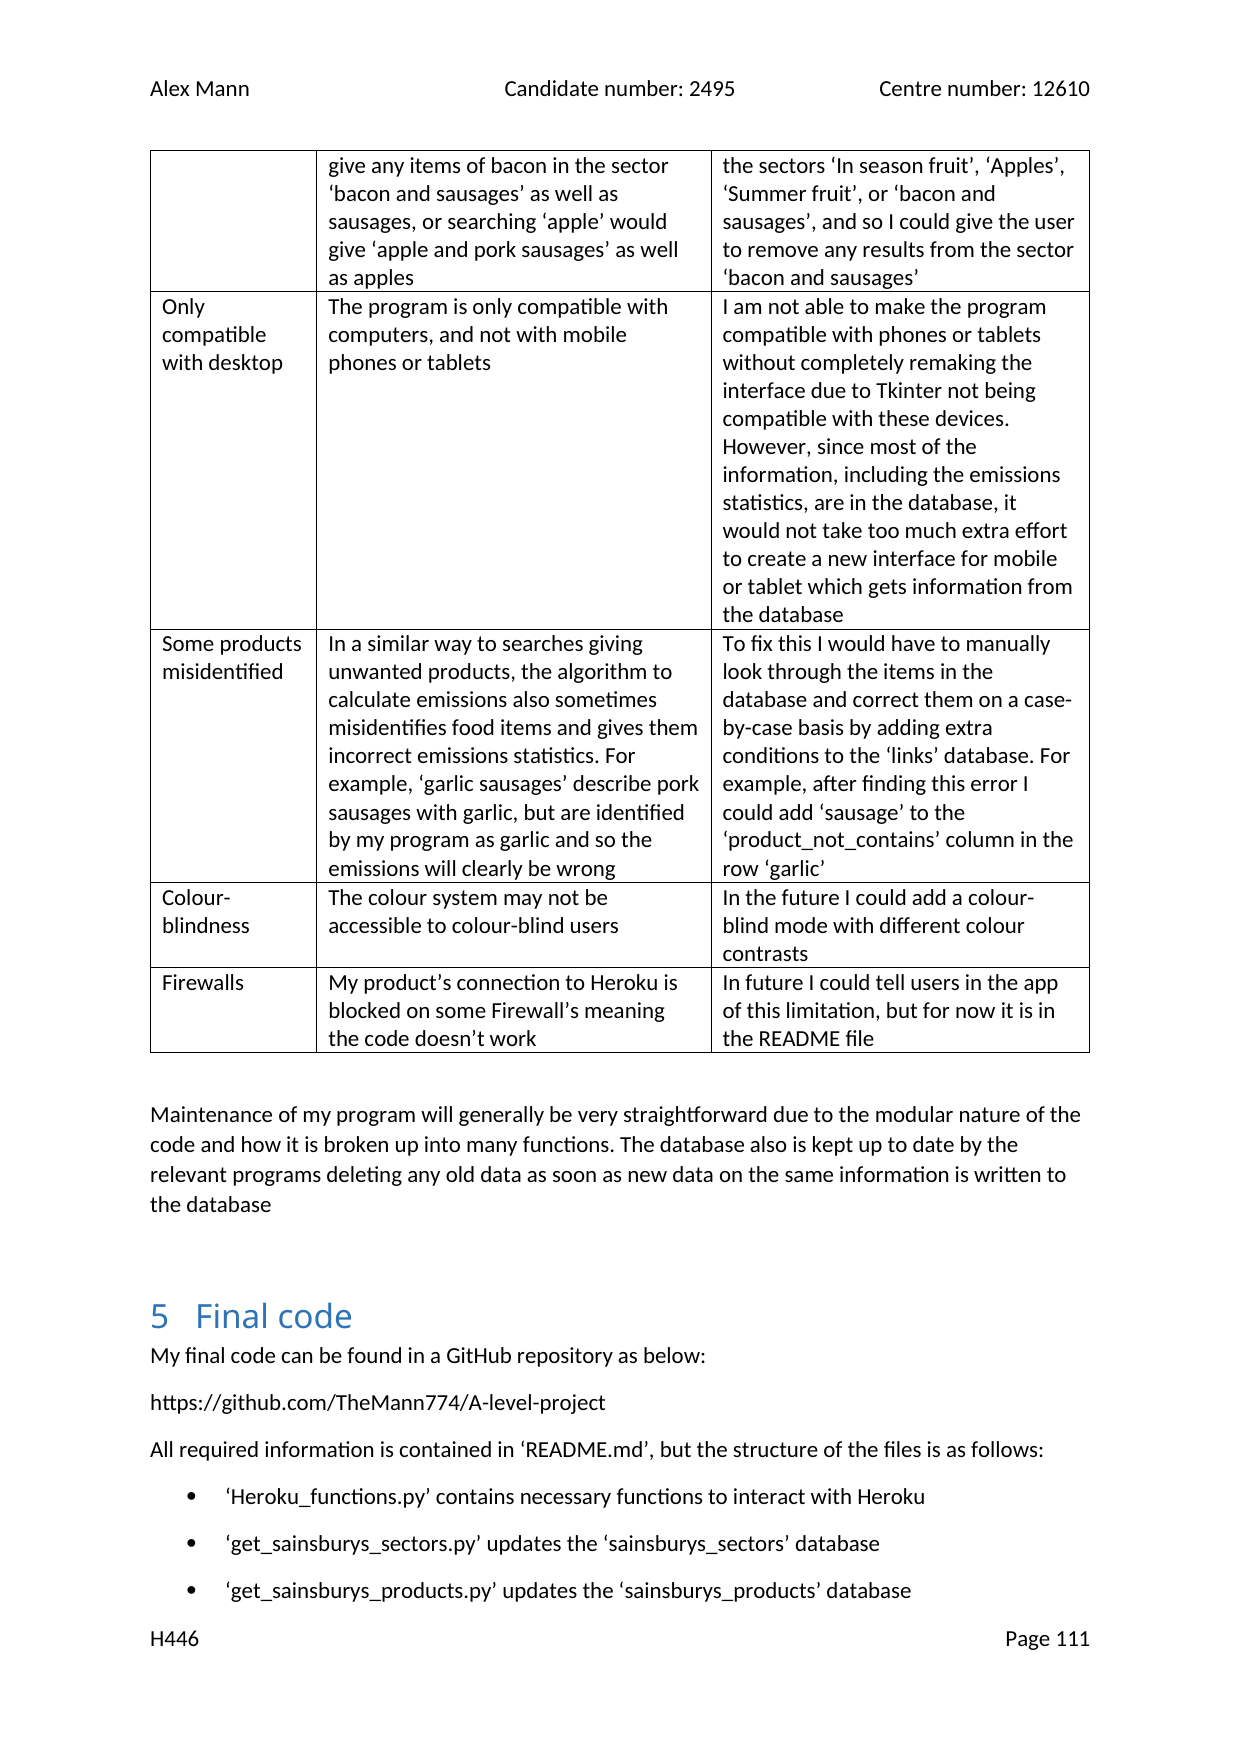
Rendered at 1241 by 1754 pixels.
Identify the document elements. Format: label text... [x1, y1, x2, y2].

table_cell The program is only compatible with computers, and not with mobile phones or tablets [317, 292, 711, 628]
table_cell I am not able to make the program compatible with phones or tablets without completely remaking the interface due to Tkinter not being compatible with these devices. However, since most of the information, including the emissions statistics, are in the database, it would not take too much extra effort to create a new interface for mobile or tablet which gets information from the database [712, 292, 1089, 628]
table_cell To fix this I would have to manually look through the items in the database and correct them on a case-by-case basis by adding extra conditions to the ‘links’ database. For example, after finding this error I could add ‘sausage’ to the ‘product_not_contains’ column in the row ‘garlic’ [712, 630, 1089, 882]
text ‘get_sainsburys_sectors.py’ updates the ‘sainsburys_sectors’ database [187, 1529, 1090, 1557]
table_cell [151, 151, 316, 291]
text ‘get_sainsburys_products.py’ updates the ‘sainsburys_products’ database [187, 1576, 1090, 1604]
table_cell The colour system may not be accessible to colour-blind users [317, 883, 711, 967]
text ‘Heroku_functions.py’ contains necessary functions to interact with Heroku [187, 1482, 1090, 1510]
text All required information is contained in ‘README.md’, but the structure of the files is as follows: [150, 1435, 1090, 1463]
subtitle Final code [150, 1292, 1090, 1338]
table_cell In the future I could add a colour-blind mode with different colour contrasts [712, 883, 1089, 967]
table_cell Some products misidentified [151, 630, 316, 882]
text My final code can be found in a GitHub repository as below: [150, 1341, 1090, 1369]
table_cell Firewalls [151, 968, 316, 1052]
table_cell Colour-blindness [151, 883, 316, 967]
table_cell In future I could tell users in the app of this limitation, but for now it is in the README file [712, 968, 1089, 1052]
list Maintenance of my program will generally be very straightforward due to the modular nature of the code and how it is broken up into many functions. The database also is kept up to date by the relevant programs deleting any old data as soon as new data on the same information is written to the database [150, 1100, 1090, 1218]
table_cell In a similar way to searches giving unwanted products, the algorithm to calculate emissions also sometimes misidentifies food items and gives them incorrect emissions statistics. For example, ‘garlic sausages’ describe pork sausages with garlic, but are identified by my program as garlic and so the emissions will clearly be wrong [317, 630, 711, 882]
table_cell My product’s connection to Heroku is blocked on some Firewall’s meaning the code doesn’t work [317, 968, 711, 1052]
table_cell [712, 151, 1089, 291]
table_cell Only compatible with desktop [151, 292, 316, 628]
text https://github.com/TheMann774/A-level-project [150, 1388, 1090, 1416]
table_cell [317, 151, 711, 291]
